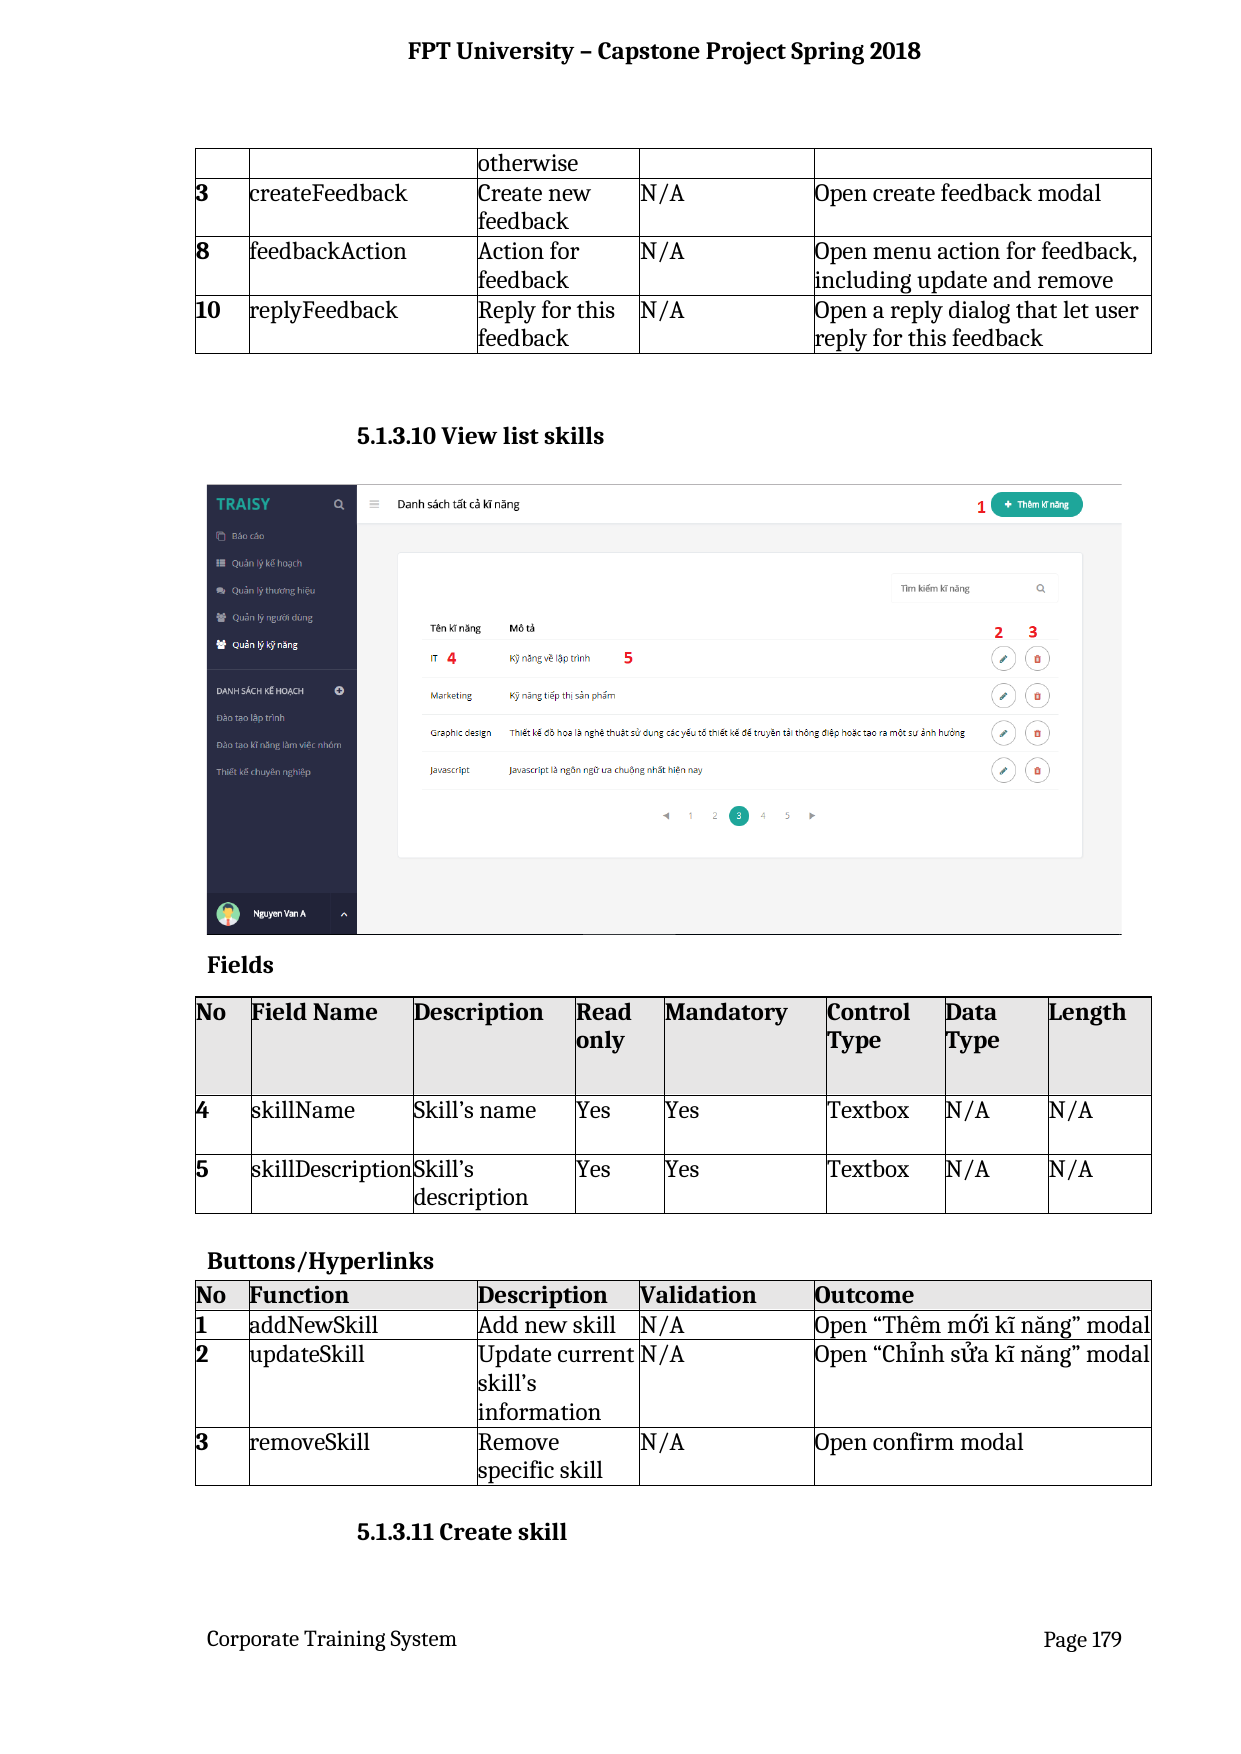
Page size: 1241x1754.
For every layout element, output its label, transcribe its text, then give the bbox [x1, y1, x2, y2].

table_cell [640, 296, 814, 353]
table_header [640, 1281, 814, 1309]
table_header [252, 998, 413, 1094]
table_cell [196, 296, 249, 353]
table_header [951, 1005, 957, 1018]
text Fields [207, 951, 1122, 979]
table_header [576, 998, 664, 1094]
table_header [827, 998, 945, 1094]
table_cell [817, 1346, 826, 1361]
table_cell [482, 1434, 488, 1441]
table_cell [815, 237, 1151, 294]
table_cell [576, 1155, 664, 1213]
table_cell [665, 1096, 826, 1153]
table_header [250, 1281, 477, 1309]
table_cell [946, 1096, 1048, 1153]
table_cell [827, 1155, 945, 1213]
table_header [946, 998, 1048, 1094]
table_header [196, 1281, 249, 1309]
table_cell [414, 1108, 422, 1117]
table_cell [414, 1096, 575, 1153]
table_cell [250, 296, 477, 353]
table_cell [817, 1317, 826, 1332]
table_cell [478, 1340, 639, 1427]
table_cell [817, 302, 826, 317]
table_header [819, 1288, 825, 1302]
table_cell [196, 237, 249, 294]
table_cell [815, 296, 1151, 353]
subtitle 5.1.3.10 View list skills [357, 422, 1124, 451]
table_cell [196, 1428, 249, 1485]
subtitle 5.1.3.11 Create skill [357, 1518, 1124, 1547]
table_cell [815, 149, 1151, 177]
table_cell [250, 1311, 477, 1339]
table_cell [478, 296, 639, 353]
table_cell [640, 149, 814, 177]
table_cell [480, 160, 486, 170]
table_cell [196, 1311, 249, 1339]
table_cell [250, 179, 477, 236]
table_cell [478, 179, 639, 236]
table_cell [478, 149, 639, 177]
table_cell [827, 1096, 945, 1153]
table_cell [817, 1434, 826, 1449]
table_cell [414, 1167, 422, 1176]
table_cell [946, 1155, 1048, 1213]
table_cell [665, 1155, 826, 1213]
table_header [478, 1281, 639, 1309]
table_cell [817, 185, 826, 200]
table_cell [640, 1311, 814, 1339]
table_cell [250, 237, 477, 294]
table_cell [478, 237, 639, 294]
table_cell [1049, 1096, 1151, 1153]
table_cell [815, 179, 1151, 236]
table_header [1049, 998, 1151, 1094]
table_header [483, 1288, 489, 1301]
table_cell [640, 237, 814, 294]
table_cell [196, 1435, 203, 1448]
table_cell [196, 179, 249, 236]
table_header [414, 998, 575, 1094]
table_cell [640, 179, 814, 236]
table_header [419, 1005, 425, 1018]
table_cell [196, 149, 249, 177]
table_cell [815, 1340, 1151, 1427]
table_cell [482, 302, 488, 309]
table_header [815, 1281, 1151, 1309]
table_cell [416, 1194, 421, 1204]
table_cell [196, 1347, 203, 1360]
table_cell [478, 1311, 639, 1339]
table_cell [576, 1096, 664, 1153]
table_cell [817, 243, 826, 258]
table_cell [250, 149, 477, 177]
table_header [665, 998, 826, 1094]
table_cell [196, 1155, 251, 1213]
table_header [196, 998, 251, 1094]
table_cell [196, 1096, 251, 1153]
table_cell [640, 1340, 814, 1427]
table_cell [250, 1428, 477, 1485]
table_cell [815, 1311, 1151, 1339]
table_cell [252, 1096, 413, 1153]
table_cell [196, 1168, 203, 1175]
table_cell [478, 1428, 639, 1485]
text Buttons/Hyperlinks [207, 1247, 1122, 1275]
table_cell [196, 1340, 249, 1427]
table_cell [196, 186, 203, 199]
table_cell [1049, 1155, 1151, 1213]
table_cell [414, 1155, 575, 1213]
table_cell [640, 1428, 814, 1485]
picture [206, 484, 1122, 935]
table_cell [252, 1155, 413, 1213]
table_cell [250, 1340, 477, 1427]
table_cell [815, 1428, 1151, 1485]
